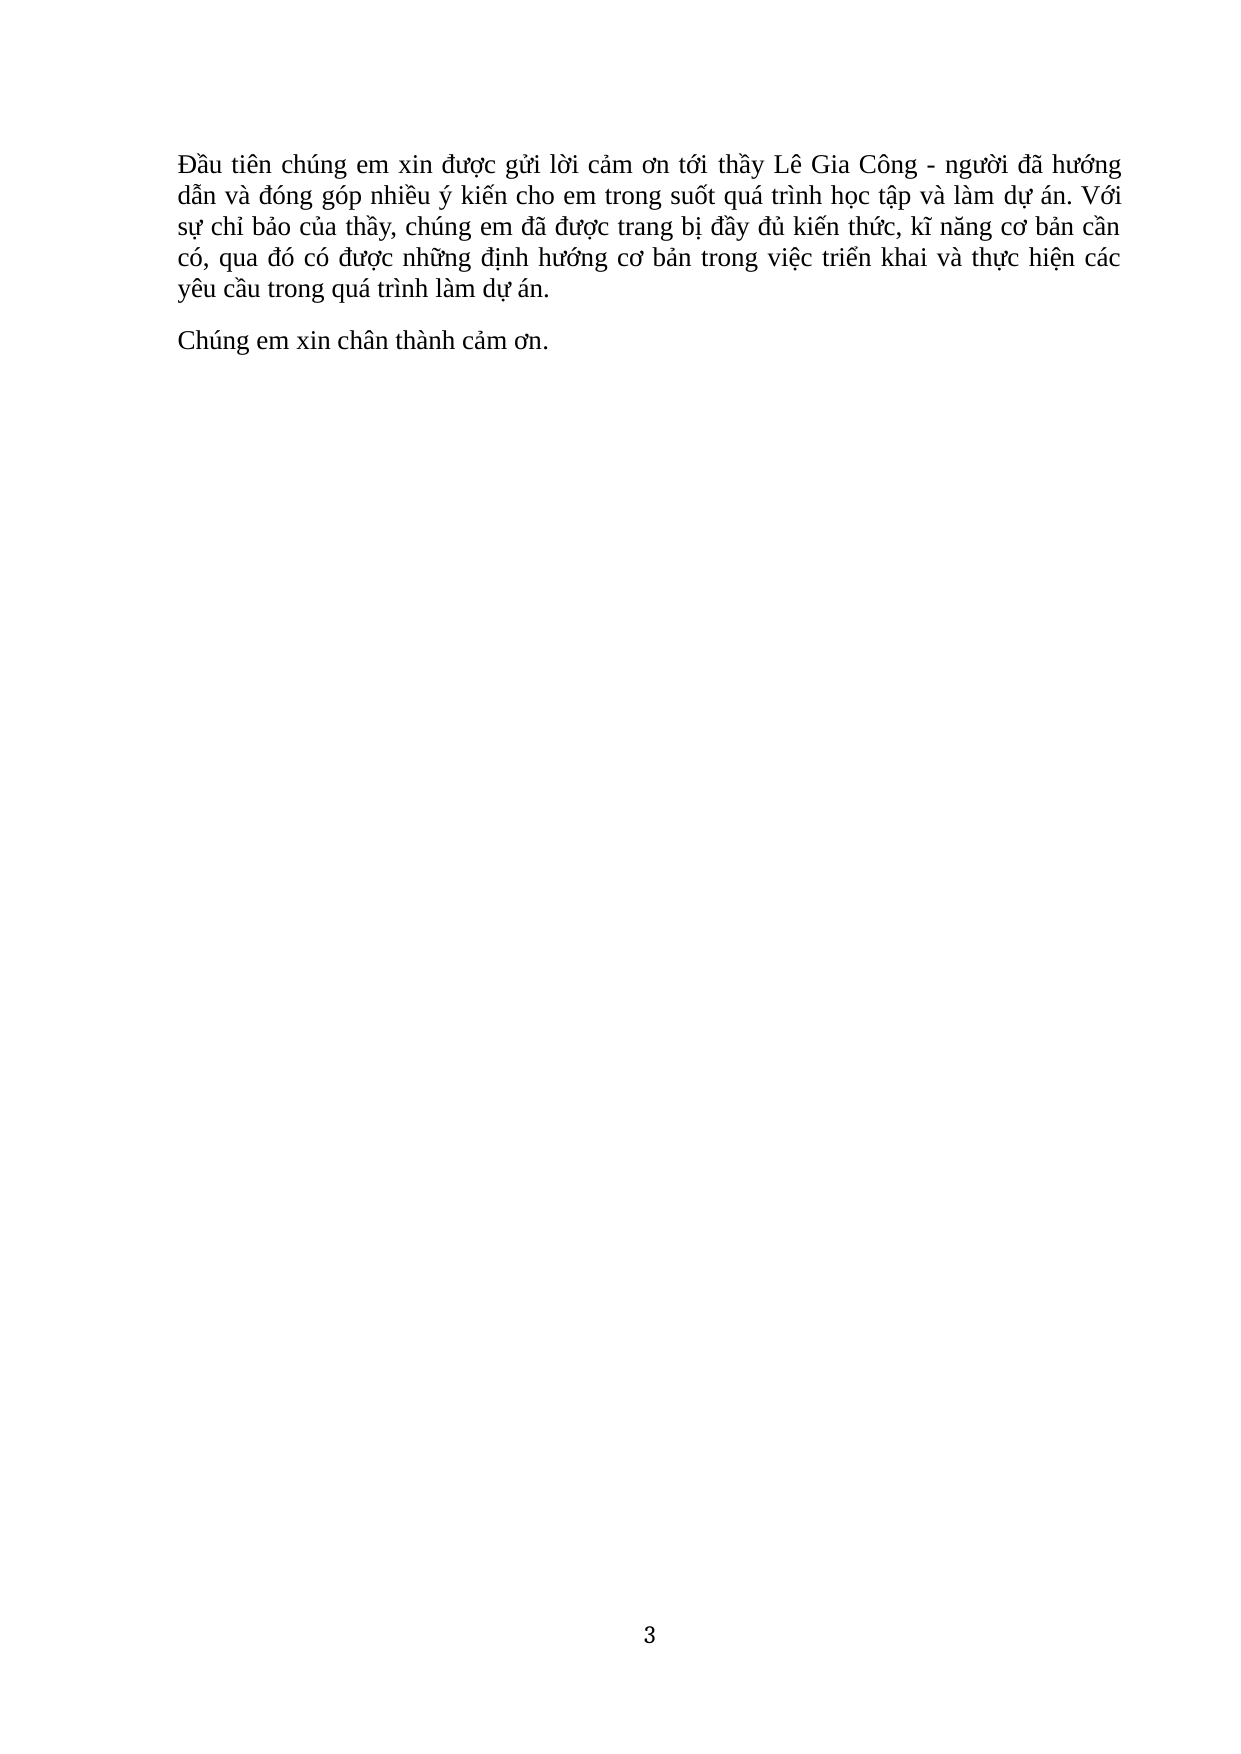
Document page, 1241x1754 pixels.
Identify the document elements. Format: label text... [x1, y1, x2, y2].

text Chúng em xin chân thành cảm ơn. [177, 324, 1122, 355]
text Đầu tiên chúng em xin được gửi lời cảm ơn tới thầy Lê Gia Công - người đã hướng dẫn và đóng góp nhiều ý kiến cho em trong suốt quá trình học tập và làm dự án. Với sự chỉ bảo của thầy, chúng em đã được trang bị đầy đủ kiến thức, kĩ năng cơ bản cần có, qua đó có được những định hướng cơ bản trong việc triển khai và thực hiện các yêu cầu trong quá trình làm dự án. [177, 148, 1122, 303]
